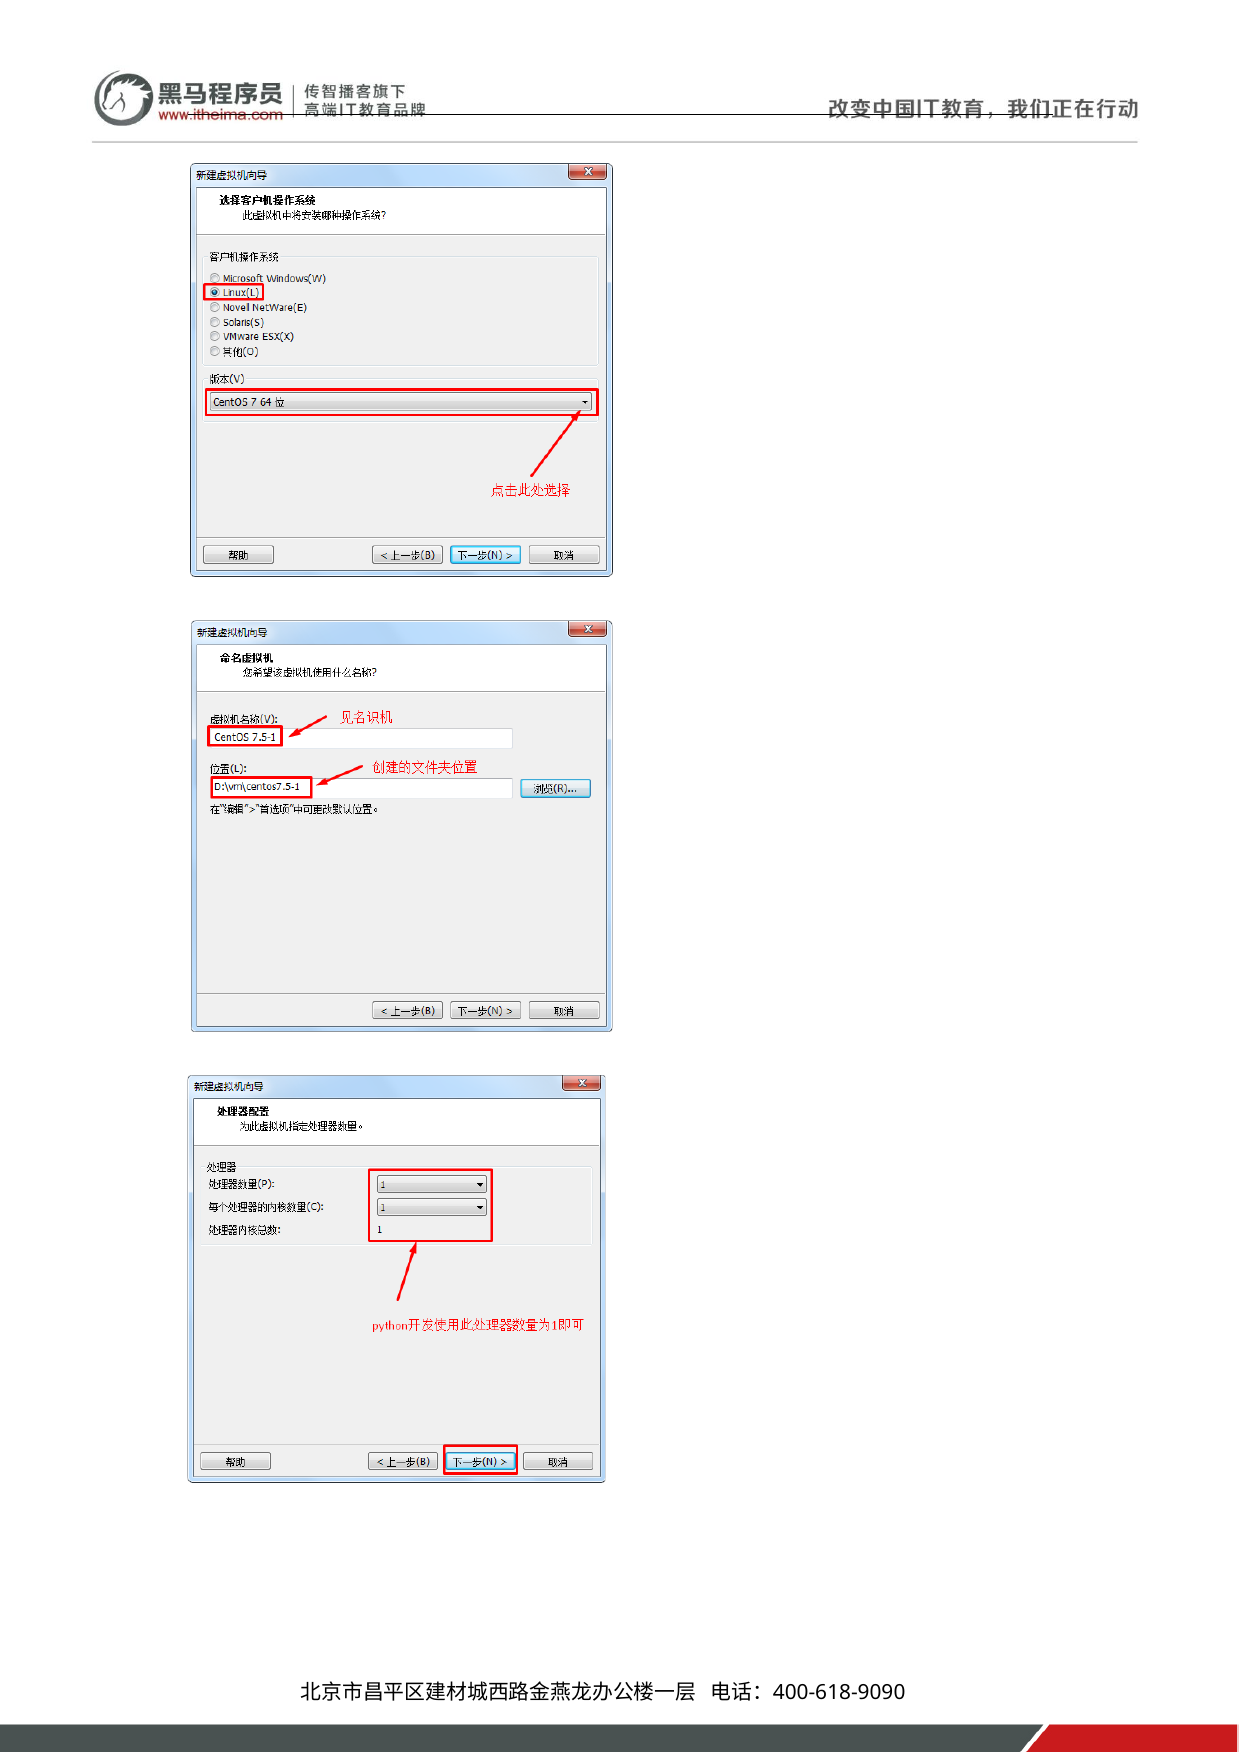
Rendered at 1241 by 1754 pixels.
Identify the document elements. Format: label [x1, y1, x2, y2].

picture [0, 0, 1241, 150]
picture [187, 1072, 606, 1485]
picture [187, 617, 613, 1032]
picture [187, 162, 614, 579]
picture [0, 1671, 1239, 1752]
